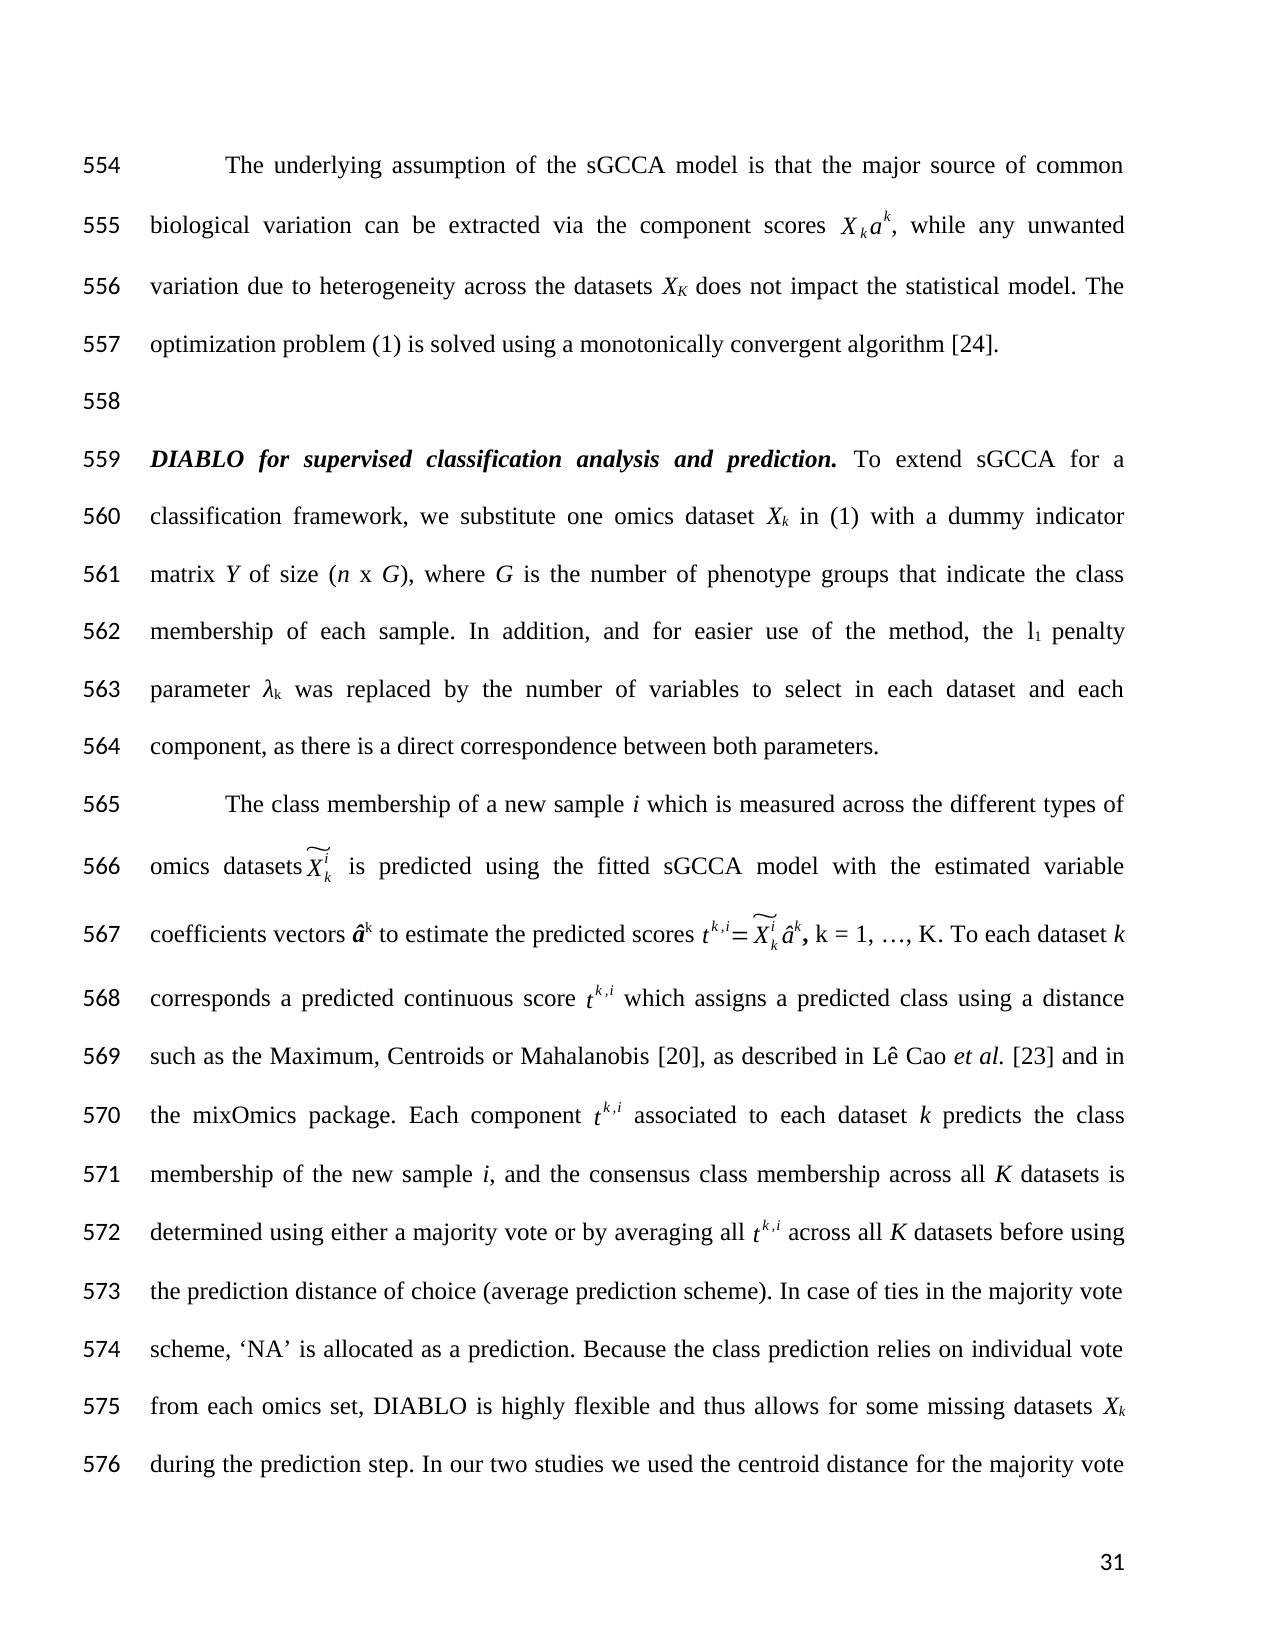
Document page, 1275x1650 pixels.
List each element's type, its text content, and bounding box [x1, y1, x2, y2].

text DIABLO for supervised classification analysis and prediction. To extend sGCCA for a classification framework, we substitute one omics dataset Xk in (1) with a dummy indicator matrix Y of size (n x G), where G is the number of phenotype groups that indicate the class membership of each sample. In addition, and for easier use of the method, the l1 penalty parameter λk was replaced by the number of variables to select in each dataset and each component, as there is a direct correspondence between both parameters. [150, 444, 1125, 760]
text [150, 789, 1125, 1477]
text The underlying assumption of the sGCCA model is that the major source of common biological variation can be extracted via the component scores , while any unwanted variation due to heterogeneity across the datasets XK does not impact the statistical model. The optimization problem (1) is solved using a monotonically convergent algorithm [24]. [150, 150, 1125, 357]
